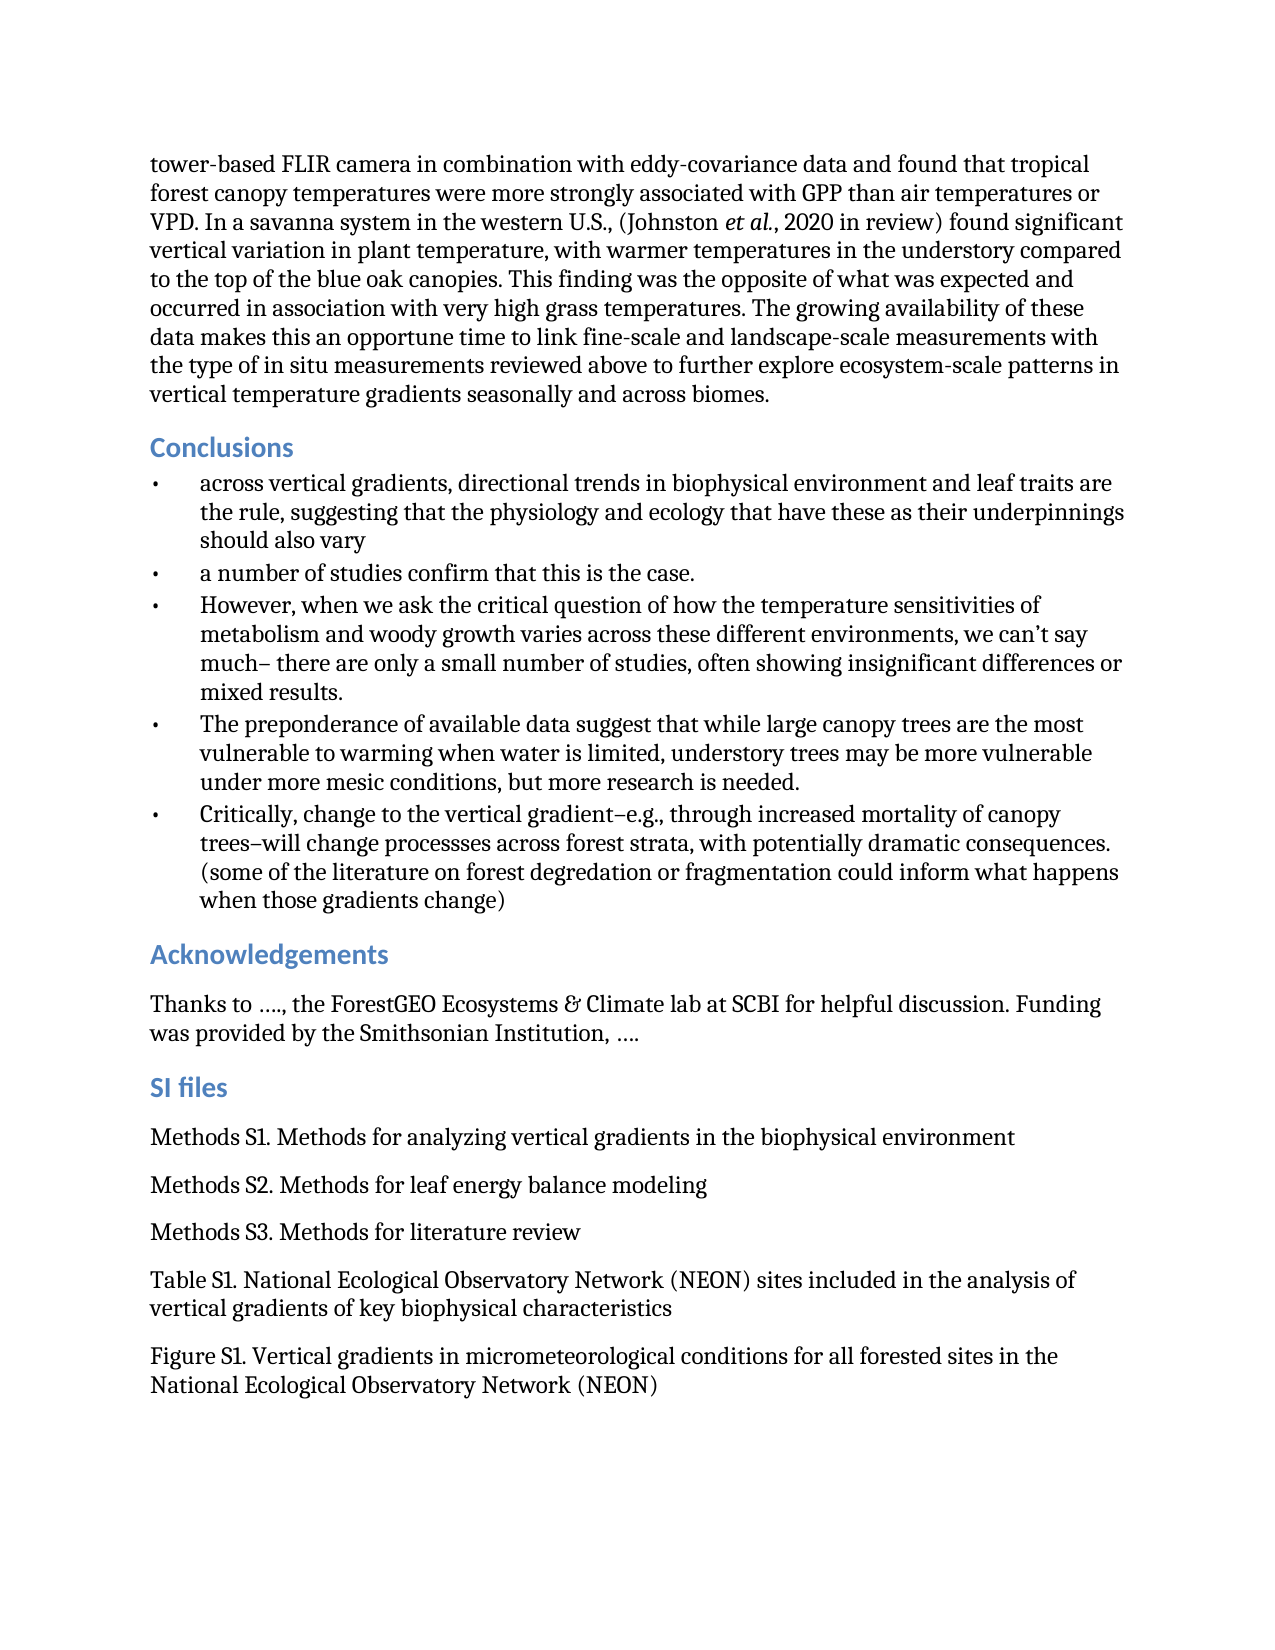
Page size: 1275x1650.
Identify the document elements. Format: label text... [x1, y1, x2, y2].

list a number of studies confirm that this is the case. [150, 559, 1125, 588]
text Methods S1. Methods for analyzing vertical gradients in the biophysical environment [150, 1123, 1125, 1152]
list across vertical gradients, directional trends in biophysical environment and leaf traits are the rule, suggesting that the physiology and ecology that have these as their underpinnings should also vary [150, 469, 1125, 555]
subtitle Acknowledgements [150, 936, 1125, 972]
subtitle Conclusions [150, 429, 1125, 465]
text Methods S2. Methods for leaf energy balance modeling [150, 1171, 1125, 1199]
text Figure S1. Vertical gradients in micrometeorological conditions for all forested sites in the National Ecological Observatory Network (NEON) [150, 1342, 1125, 1399]
list However, when we ask the critical question of how the temperature sensitivities of metabolism and woody growth varies across these different environments, we can’t say much– there are only a small number of studies, often showing insignificant differences or mixed results. [150, 591, 1125, 706]
list The preponderance of available data suggest that while large canopy trees are the most vulnerable to warming when water is limited, understory trees may be more vulnerable under more mesic conditions, but more research is needed. [150, 710, 1125, 796]
text Methods S3. Methods for literature review [150, 1218, 1125, 1247]
text Table S1. National Ecological Observatory Network (NEON) sites included in the analysis of vertical gradients of key biophysical characteristics [150, 1266, 1125, 1323]
text Thanks to …., the ForestGEO Ecosystems & Climate lab at SCBI for helpful discussion. Funding was provided by the Smithsonian Institution, …. [150, 990, 1125, 1048]
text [150, 150, 1125, 409]
subtitle SI files [150, 1069, 1125, 1104]
list Critically, change to the vertical gradient–e.g., through increased mortality of canopy trees–will change processses across forest strata, with potentially dramatic consequences. (some of the literature on forest degredation or fragmentation could inform what happens when those gradients change) [150, 800, 1125, 915]
